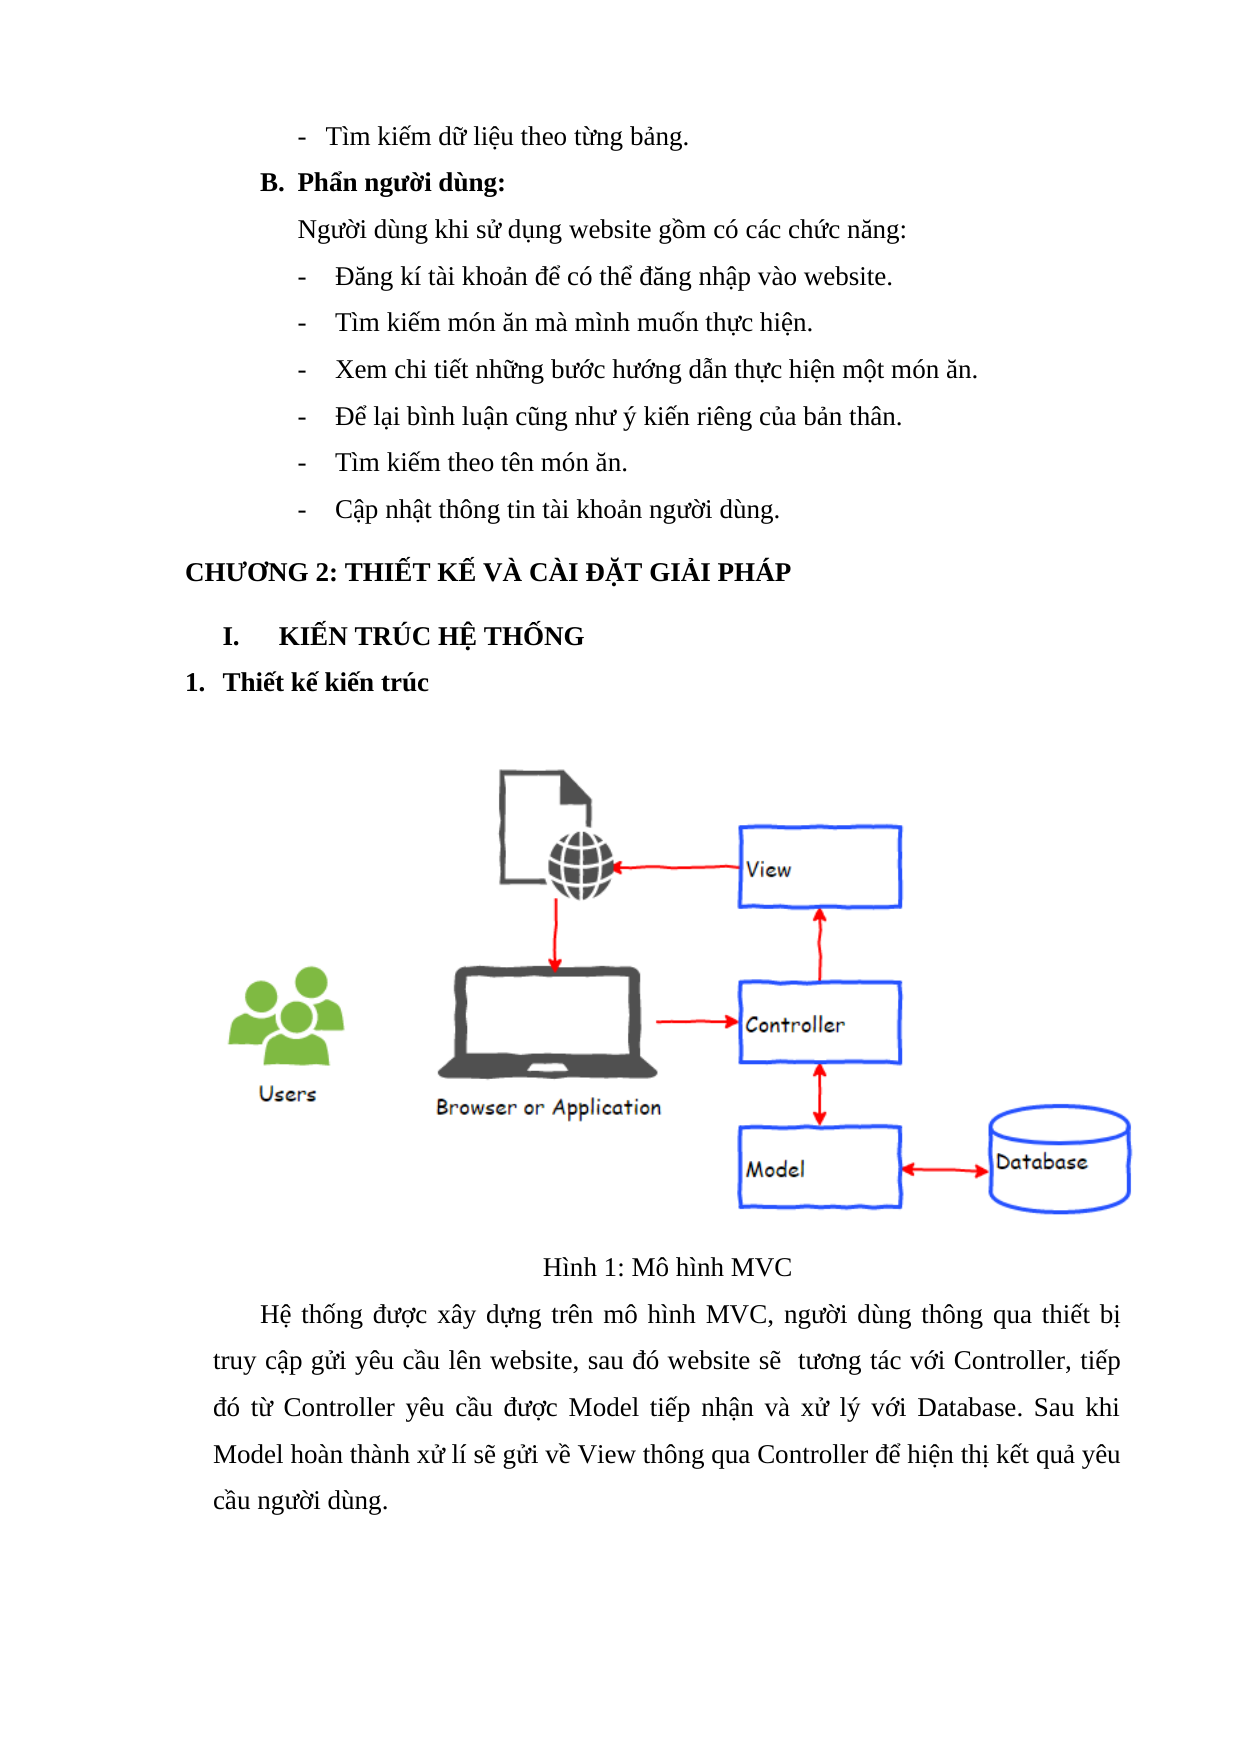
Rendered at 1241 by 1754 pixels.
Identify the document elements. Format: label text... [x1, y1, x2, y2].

text CHƯƠNG 2: THIẾT KẾ VÀ CÀI ĐẶT GIẢI PHÁP [185, 556, 1122, 588]
list Hệ thống được xây dựng trên mô hình MVC, người dùng thông qua thiết bị truy cập gửi yêu cầu lên website, sau đó website sẽ tương tác với Controller, tiếp đó từ Controller yêu cầu được Model tiếp nhận và xử lý với Database. Sau khi Model hoàn thành xử lí sẽ gửi về View thông qua Controller để hiện thị kết quả yêu cầu người dùng. [213, 1298, 1122, 1516]
list Người dùng khi sử dụng website gồm có các chức năng: [297, 213, 1122, 244]
list Tìm kiếm theo tên món ăn. [297, 446, 1122, 478]
list Để lại bình luận cũng như ý kiến riêng của bản thân. [297, 400, 1122, 431]
list Tìm kiếm dữ liệu theo từng bảng. [297, 120, 1122, 151]
list Hình 1: Mô hình MVC [213, 1251, 1122, 1282]
list Tìm kiếm món ăn mà mình muốn thực hiện. [297, 306, 1122, 338]
list KIẾN TRÚC HỆ THỐNG [222, 620, 1122, 651]
list Cập nhật thông tin tài khoản người dùng. [297, 493, 1122, 524]
list Thiết kế kiến trúc [185, 666, 1122, 698]
list Xem chi tiết những bước hướng dẫn thực hiện một món ăn. [297, 353, 1122, 384]
picture [212, 755, 1151, 1237]
list Đăng kí tài khoản để có thể đăng nhập vào website. [297, 260, 1122, 291]
list Phẩn người dùng: [260, 166, 1122, 198]
